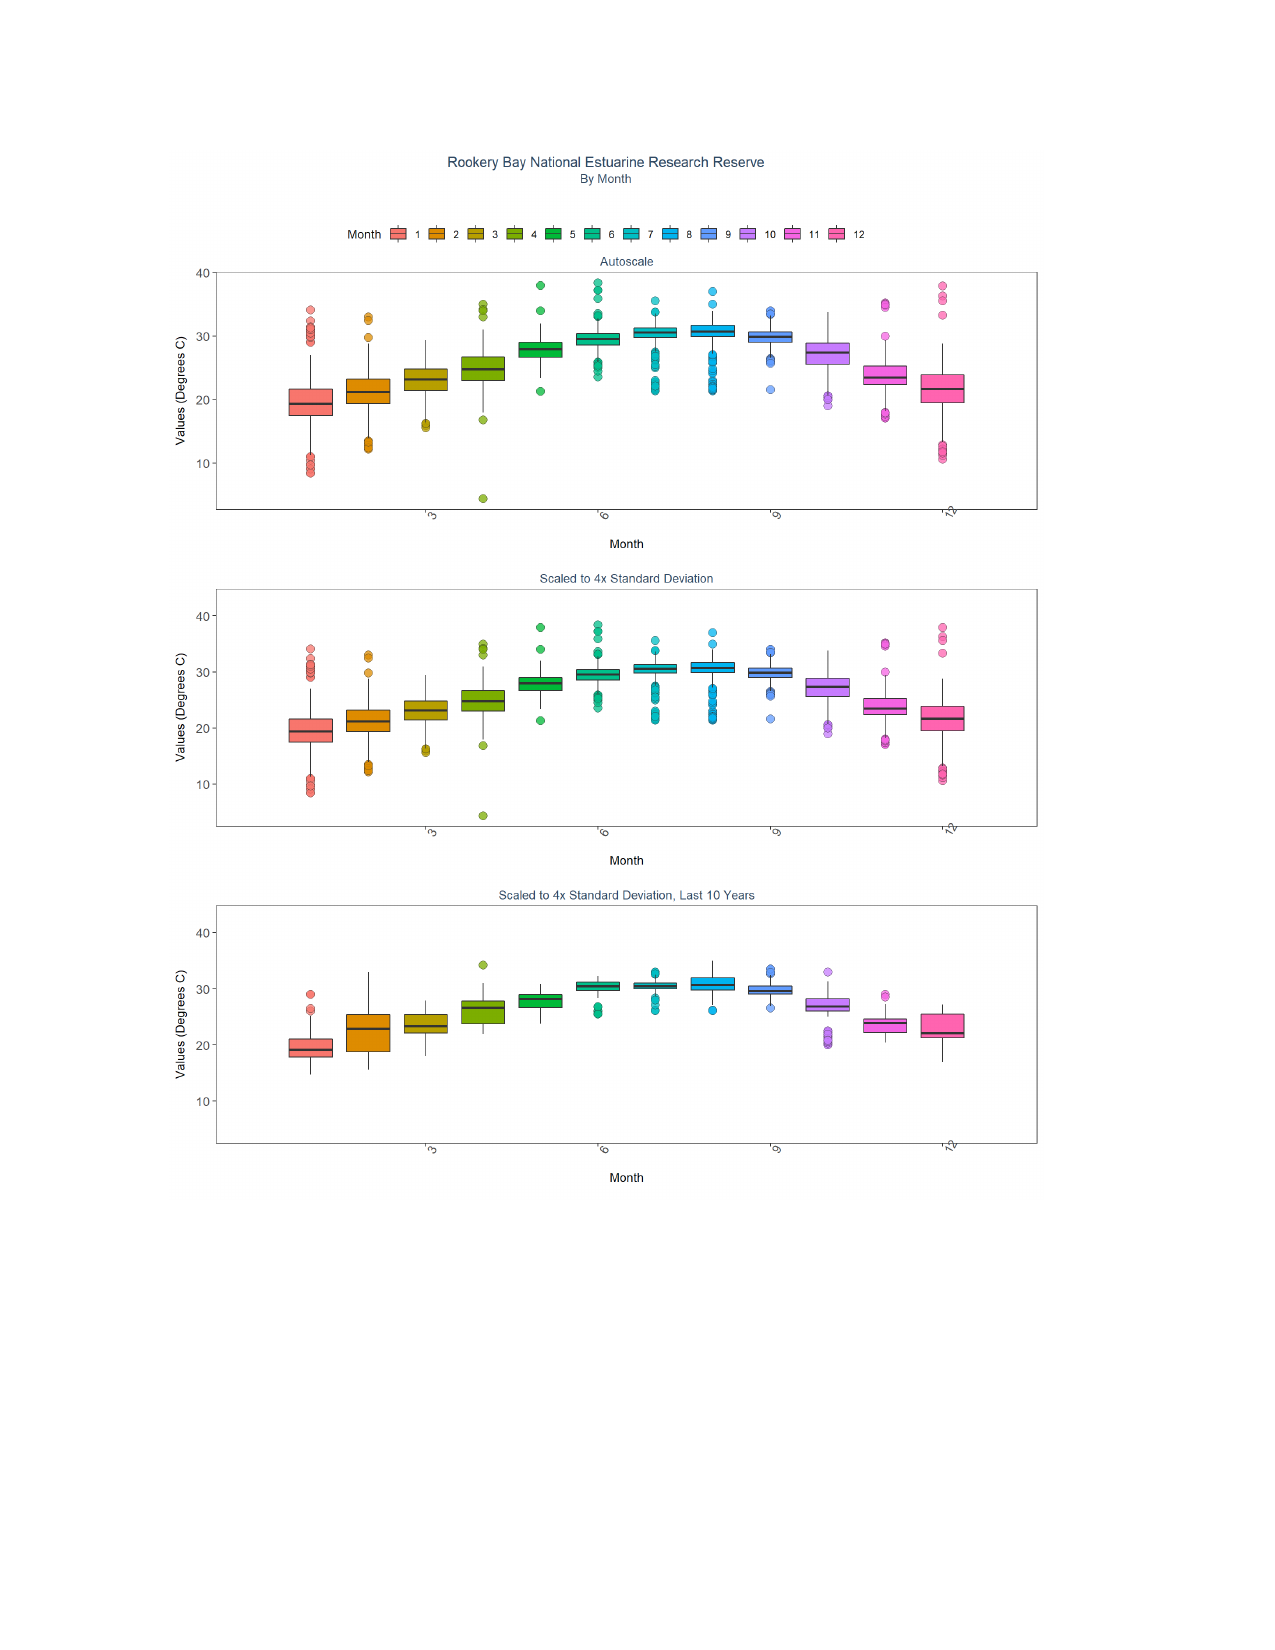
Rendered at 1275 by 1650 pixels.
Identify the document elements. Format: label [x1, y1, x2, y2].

picture [168, 150, 1044, 1200]
